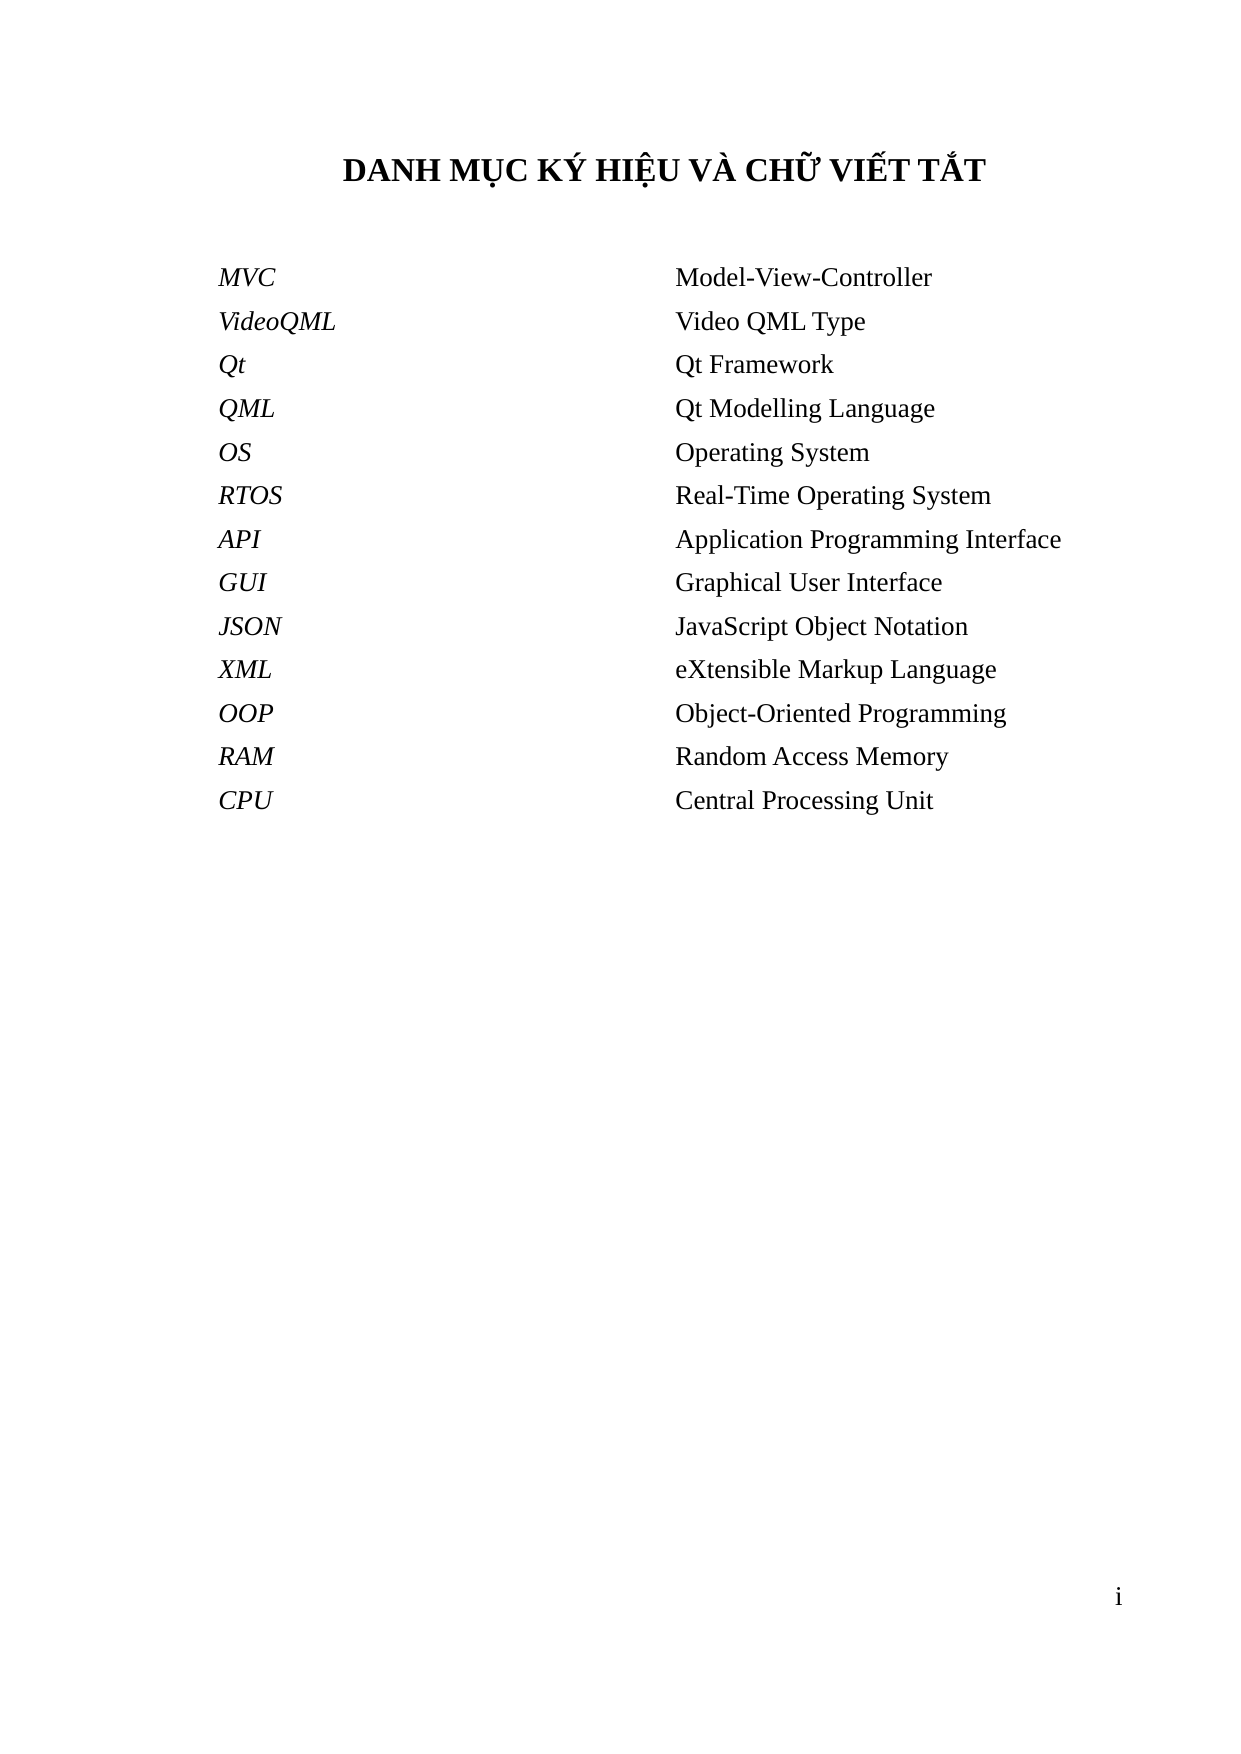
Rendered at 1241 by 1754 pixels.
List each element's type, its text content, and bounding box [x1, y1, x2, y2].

table_cell Qt [207, 346, 664, 389]
table_cell Central Processing Unit [664, 781, 1121, 824]
table_header Model-View-Controller [664, 259, 1121, 302]
table_cell JavaScript Object Notation [664, 607, 1121, 650]
table_cell OS [207, 433, 664, 476]
table_cell Graphical User Interface [664, 563, 1121, 607]
table_header MVC [207, 259, 664, 302]
table_cell Qt Framework [664, 346, 1121, 389]
table_cell Video QML Type [664, 302, 1121, 346]
table_cell XML [207, 650, 664, 694]
table_cell CPU [207, 781, 664, 824]
table_cell VideoQML [207, 302, 664, 346]
table_cell RTOS [207, 476, 664, 520]
table_cell GUI [207, 563, 664, 607]
table_cell Qt Modelling Language [664, 389, 1121, 433]
table_cell QML [207, 389, 664, 433]
table_cell API [207, 520, 664, 563]
table_cell Object-Oriented Programming [664, 694, 1121, 737]
table_cell OOP [207, 694, 664, 737]
table_cell Random Access Memory [664, 738, 1121, 781]
table_cell RAM [207, 738, 664, 781]
table_cell Application Programming Interface [664, 520, 1121, 563]
subtitle DANH MỤC KÝ HIỆU VÀ CHỮ VIẾT TẮT [207, 150, 1122, 188]
table_cell Operating System [664, 433, 1121, 476]
table_cell Real-Time Operating System [664, 476, 1121, 520]
table_cell eXtensible Markup Language [664, 650, 1121, 694]
table_cell JSON [207, 607, 664, 650]
